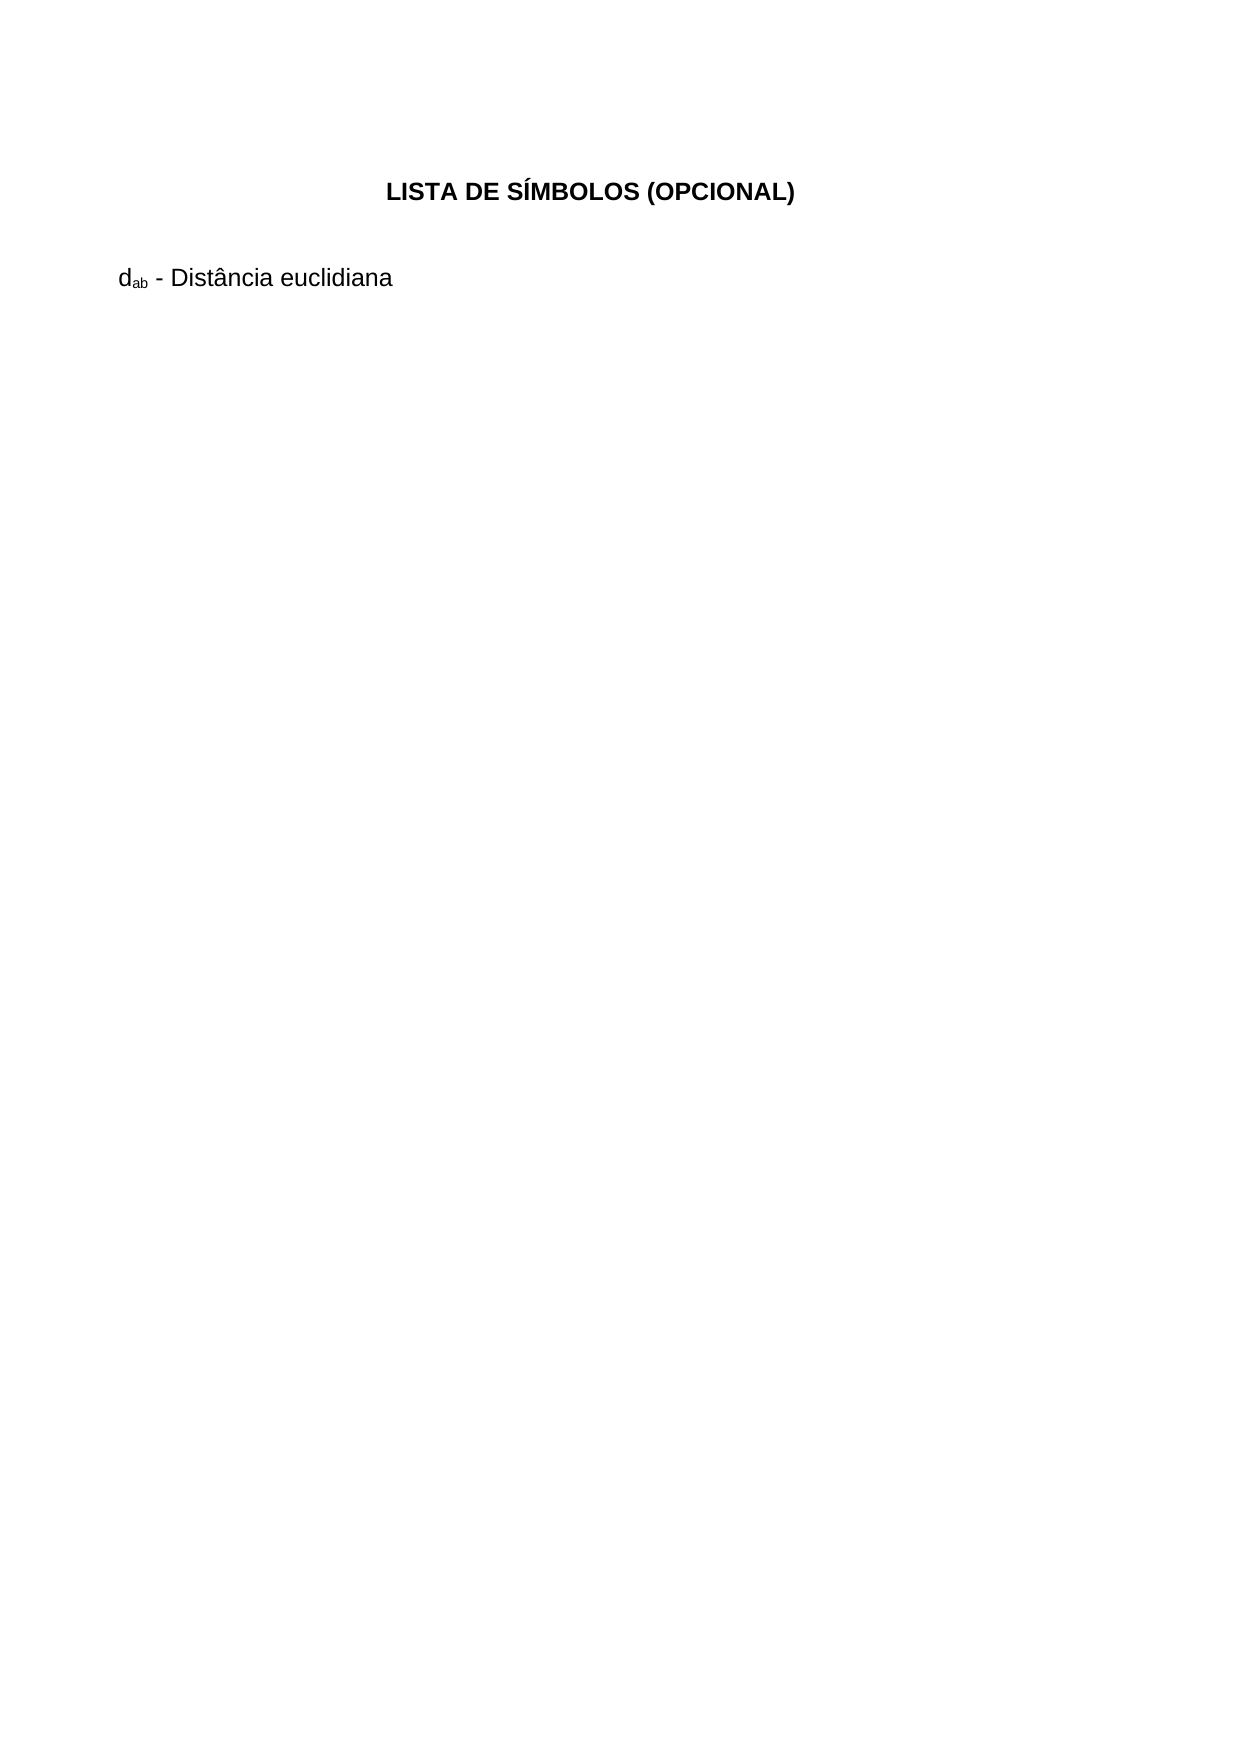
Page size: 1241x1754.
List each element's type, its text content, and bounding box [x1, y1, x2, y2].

text dab - Distância euclidiana [118, 263, 1063, 292]
text LISTA DE SÍMBOLOS (oPCIONAL) [118, 177, 1063, 206]
